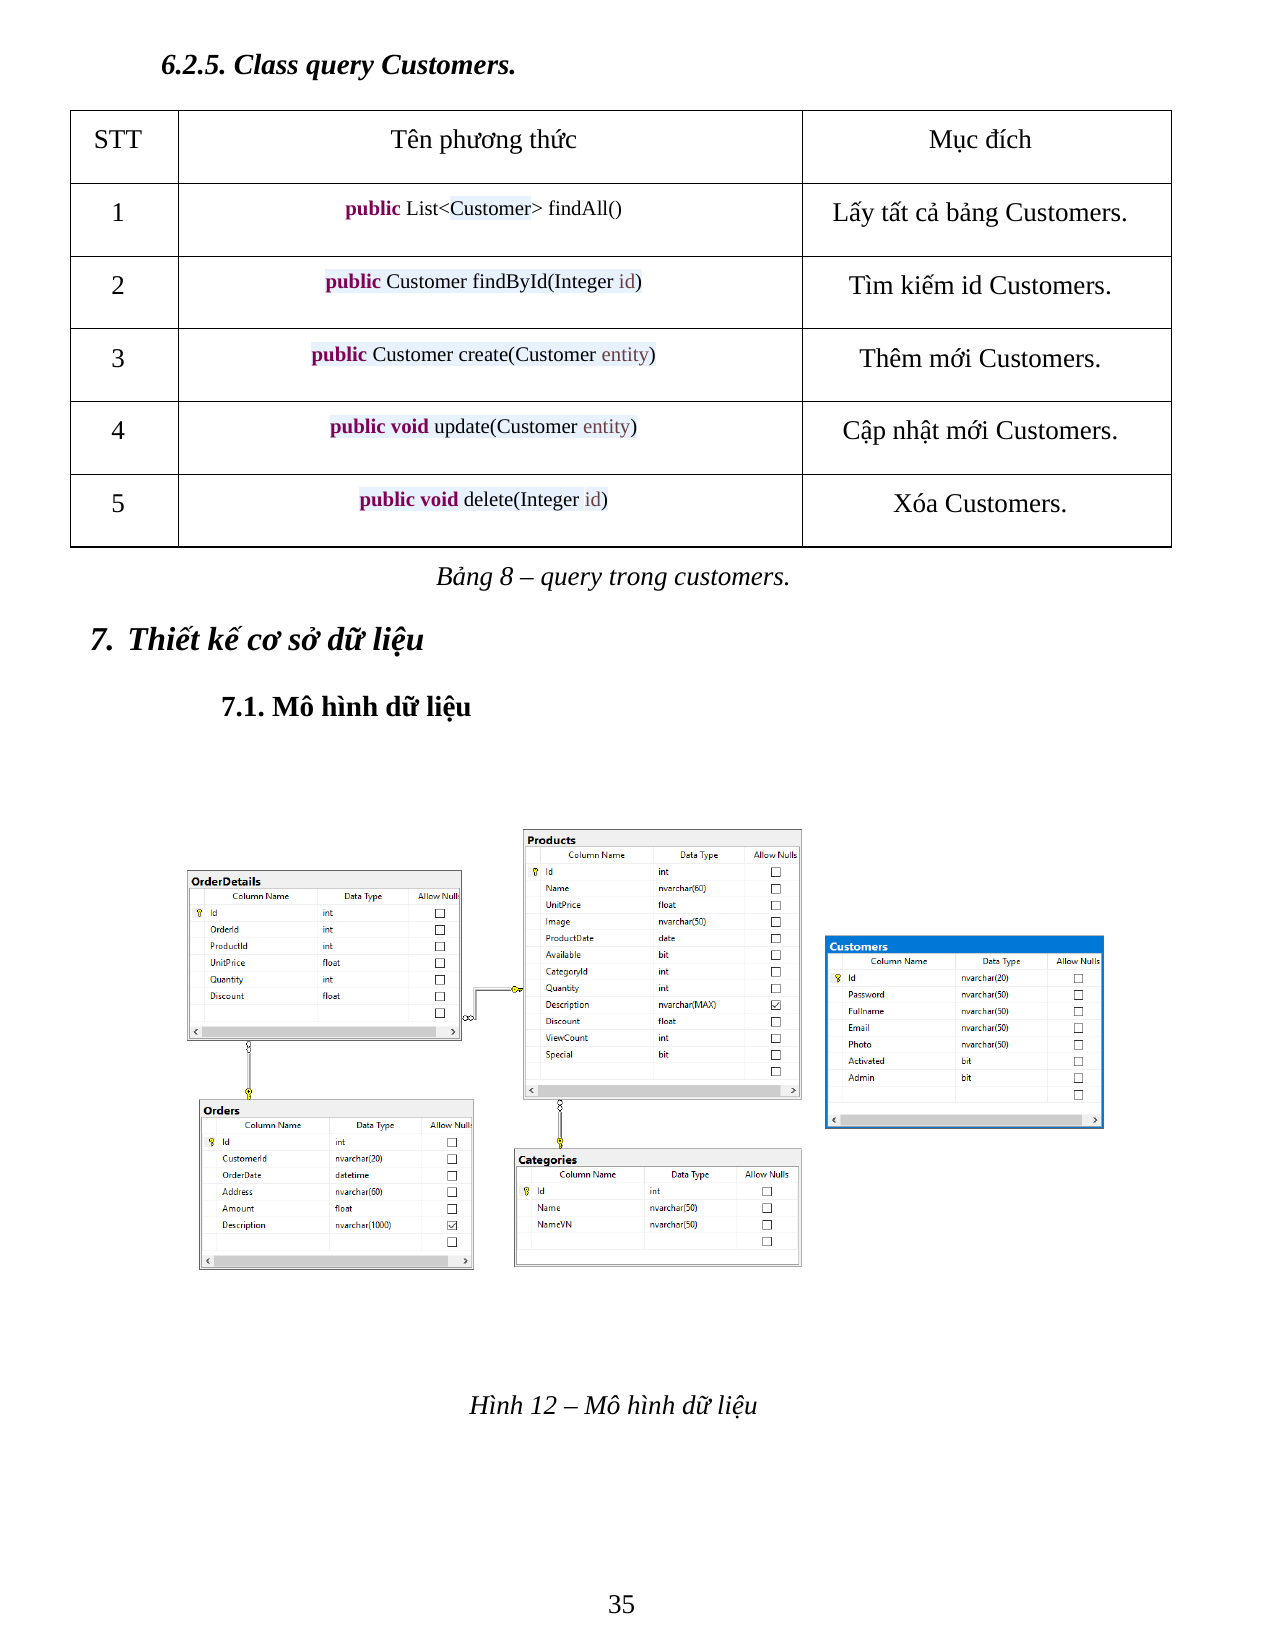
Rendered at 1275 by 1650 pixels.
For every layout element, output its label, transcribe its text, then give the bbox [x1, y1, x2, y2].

table_header Tên phương thức [179, 111, 802, 183]
subtitle 6.2.5. Class query Customers. [71, 47, 1158, 81]
table_cell Tìm kiếm id Customers. [803, 257, 1171, 328]
table_cell Lấy tất cả bảng Customers. [803, 184, 1171, 256]
table_cell Thêm mới Customers. [803, 329, 1171, 401]
table_cell 2 [71, 257, 178, 328]
table_cell 4 [71, 402, 178, 474]
table_header Mục đích [803, 111, 1171, 183]
table_cell public void update(Customer entity) [179, 402, 802, 474]
picture [162, 810, 1108, 1287]
table_cell public Customer create(Customer entity) [179, 329, 802, 401]
table_cell public List<Customer> findAll() [179, 184, 802, 256]
table_cell public Customer findById(Integer id) [179, 257, 802, 328]
table_header STT [71, 111, 178, 183]
table_cell Xóa Customers. [803, 475, 1171, 546]
subtitle Thiết kế cơ sở dữ liệu [89, 619, 1158, 657]
table_cell 5 [71, 475, 178, 546]
table_cell 1 [71, 184, 178, 256]
subtitle 7.1. Mô hình dữ liệu [221, 689, 1158, 723]
table_cell public void delete(Integer id) [179, 475, 802, 546]
table_cell 3 [71, 329, 178, 401]
text Hình 12 – Mô hình dữ liệu [71, 1389, 1158, 1421]
text Bảng 8 – query trong customers. [71, 560, 1158, 591]
table_cell Cập nhật mới Customers. [803, 402, 1171, 474]
